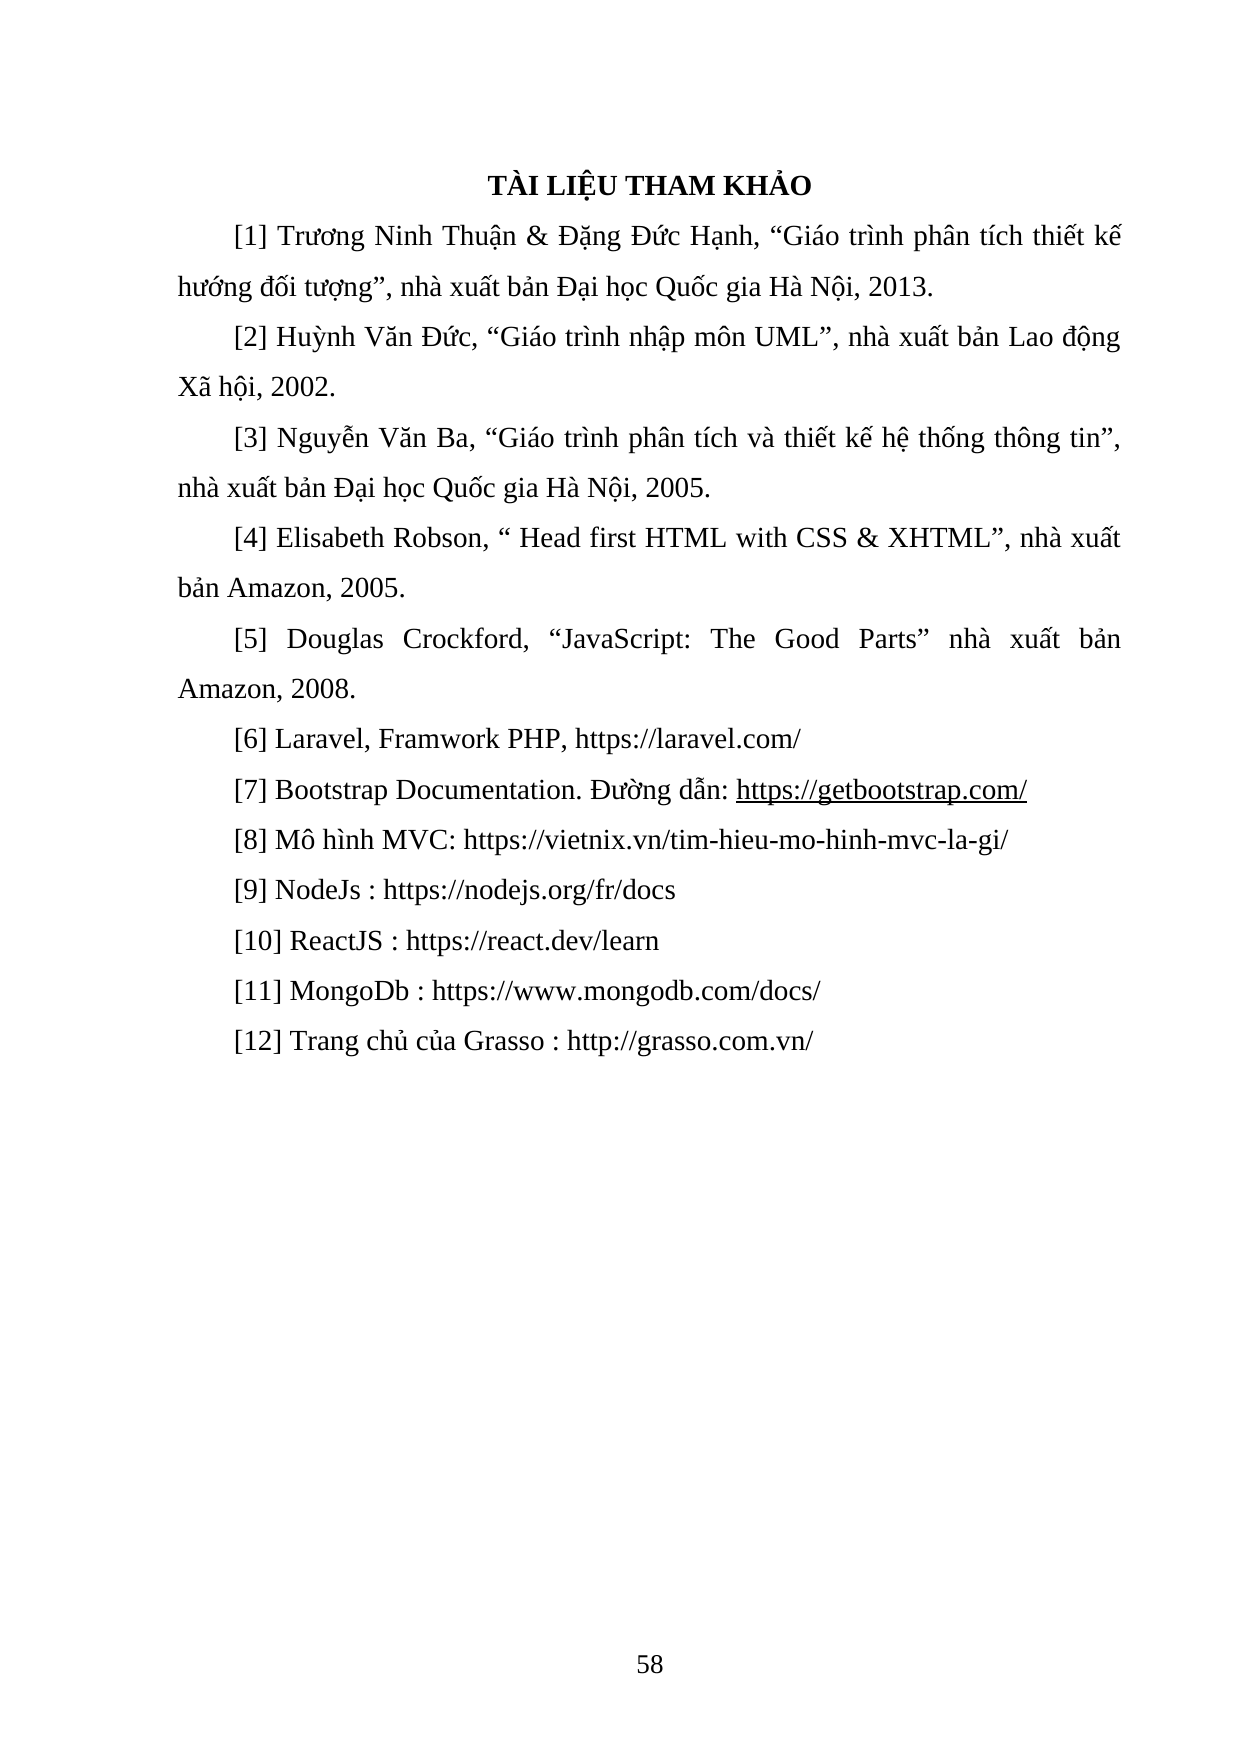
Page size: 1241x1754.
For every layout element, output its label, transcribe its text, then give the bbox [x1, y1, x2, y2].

text [4] Elisabeth Robson, “ Head first HTML with CSS & XHTML”, nhà xuất bản Amazon, 2005. [177, 520, 1122, 604]
text [2] Huỳnh Văn Đức, “Giáo trình nhập môn UML”, nhà xuất bản Lao động Xã hội, 2002. [177, 319, 1122, 403]
text [6] Laravel, Framwork PHP, https://laravel.com/ [177, 722, 1122, 755]
text [9] NodeJs : https://nodejs.org/fr/docs [177, 872, 1122, 906]
text [10] ReactJS : https://react.dev/learn [177, 923, 1122, 956]
text [11] MongoDb : https://www.mongodb.com/docs/ [177, 973, 1122, 1007]
subtitle TÀI LIỆU THAM KHẢO [177, 168, 1122, 202]
text [3] Nguyễn Văn Ba, “Giáo trình phân tích và thiết kế hệ thống thông tin”, nhà xuất bản Đại học Quốc gia Hà Nội, 2005. [177, 420, 1122, 503]
text [1] Trương Ninh Thuận & Đặng Đức Hạnh, “Giáo trình phân tích thiết kế hướng đối tượng”, nhà xuất bản Đại học Quốc gia Hà Nội, 2013. [177, 218, 1122, 302]
text [8] Mô hình MVC: https://vietnix.vn/tim-hieu-mo-hinh-mvc-la-gi/ [177, 822, 1122, 856]
text [12] Trang chủ của Grasso : http://grasso.com.vn/ [177, 1023, 1122, 1057]
text [5] Douglas Crockford, “JavaScript: The Good Parts” nhà xuất bản Amazon, 2008. [177, 621, 1122, 705]
text [7] Bootstrap Documentation. Đường dẫn: https://getbootstrap.com/ [177, 772, 1122, 805]
